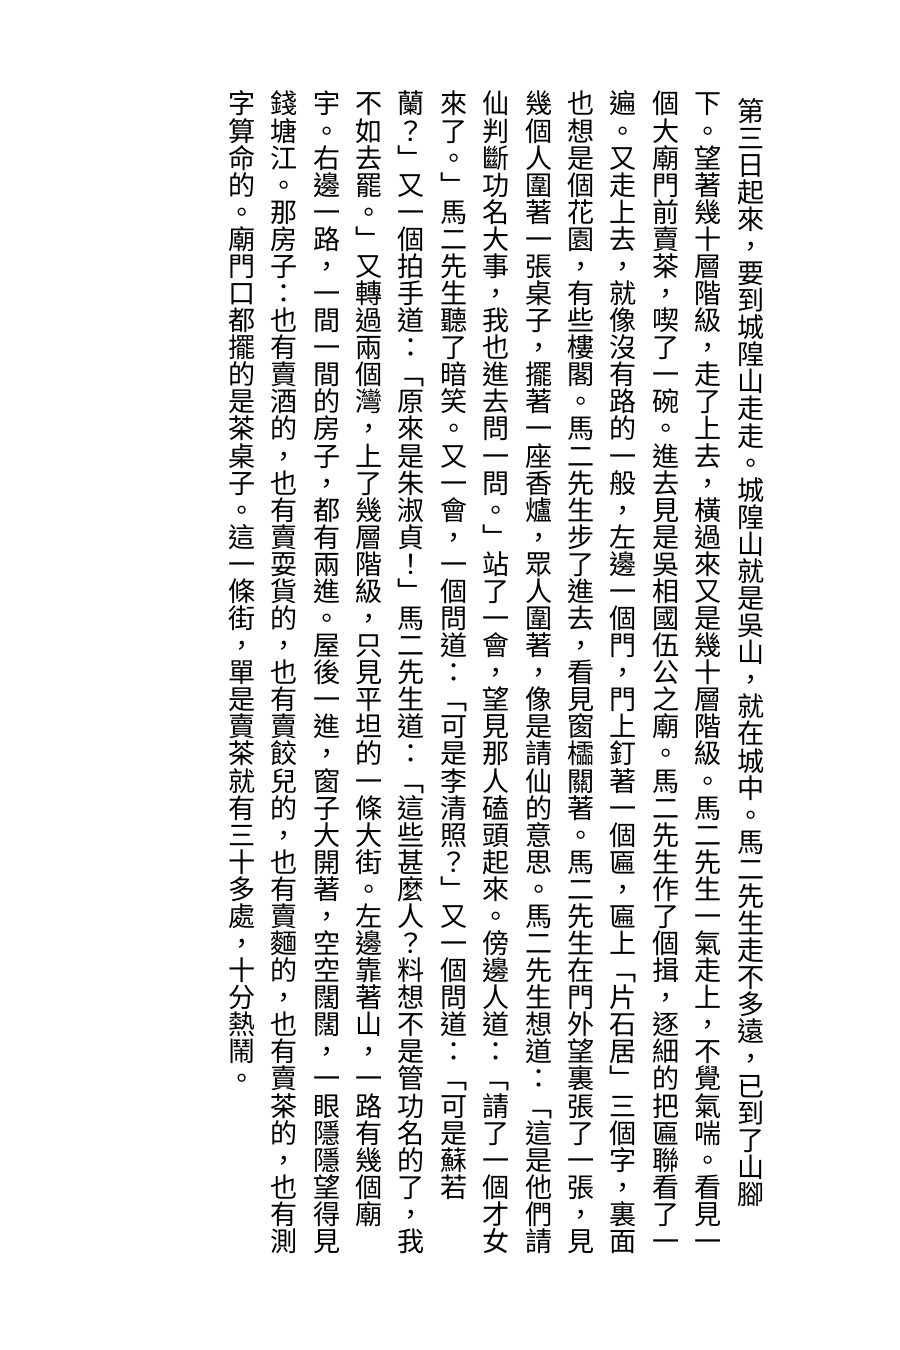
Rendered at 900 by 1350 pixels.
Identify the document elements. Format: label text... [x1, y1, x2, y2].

text 第三日起來，要到城隍山走走。城隍山就是吳山，就在城中。馬二先生走不多遠，已到了山腳下。望著幾十層階級，走了上去，橫過來又是幾十層階級。馬二先生一氣走上，不覺氣喘。看見一個大廟門前賣茶，喫了一碗。進去見是吳相國伍公之廟。馬二先生作了個揖，逐細的把匾聯看了一遍。又走上去，就像沒有路的一般，左邊一個門，門上釘著一個匾，匾上﹁片石居﹂三個字，裏面也想是個花園，有些樓閣。馬二先生步了進去，看見窗櫺關著。馬二先生在門外望裏張了一張，見幾個人圍著一張桌子，擺著一座香爐，眾人圍著，像是請仙的意思。馬二先生想道：﹁這是他們請仙判斷功名大事，我也進去問一問。﹂站了一會，望見那人磕頭起來。傍邊人道：﹁請了一個才女來了。﹂馬二先生聽了暗笑。又一會，一個問道：﹁可是李清照？﹂又一個問道：﹁可是蘇若蘭？﹂又一個拍手道：﹁原來是朱淑貞！﹂馬二先生道：﹁這些甚麼人？料想不是管功名的了，我不如去罷。﹂又轉過兩個灣，上了幾層階級，只見平坦的一條大街。左邊靠著山，一路有幾個廟宇。右邊一路，一間一間的房子，都有兩進。屋後一進，窗子大開著，空空闊闊，一眼隱隱望得見錢塘江。那房子：也有賣酒的，也有賣耍貨的，也有賣餃兒的，也有賣麵的，也有賣茶的，也有測字算命的。廟門口都擺的是茶桌子。這一條街，單是賣茶就有三十多處，十分熱鬧。 [179, 90, 810, 1260]
